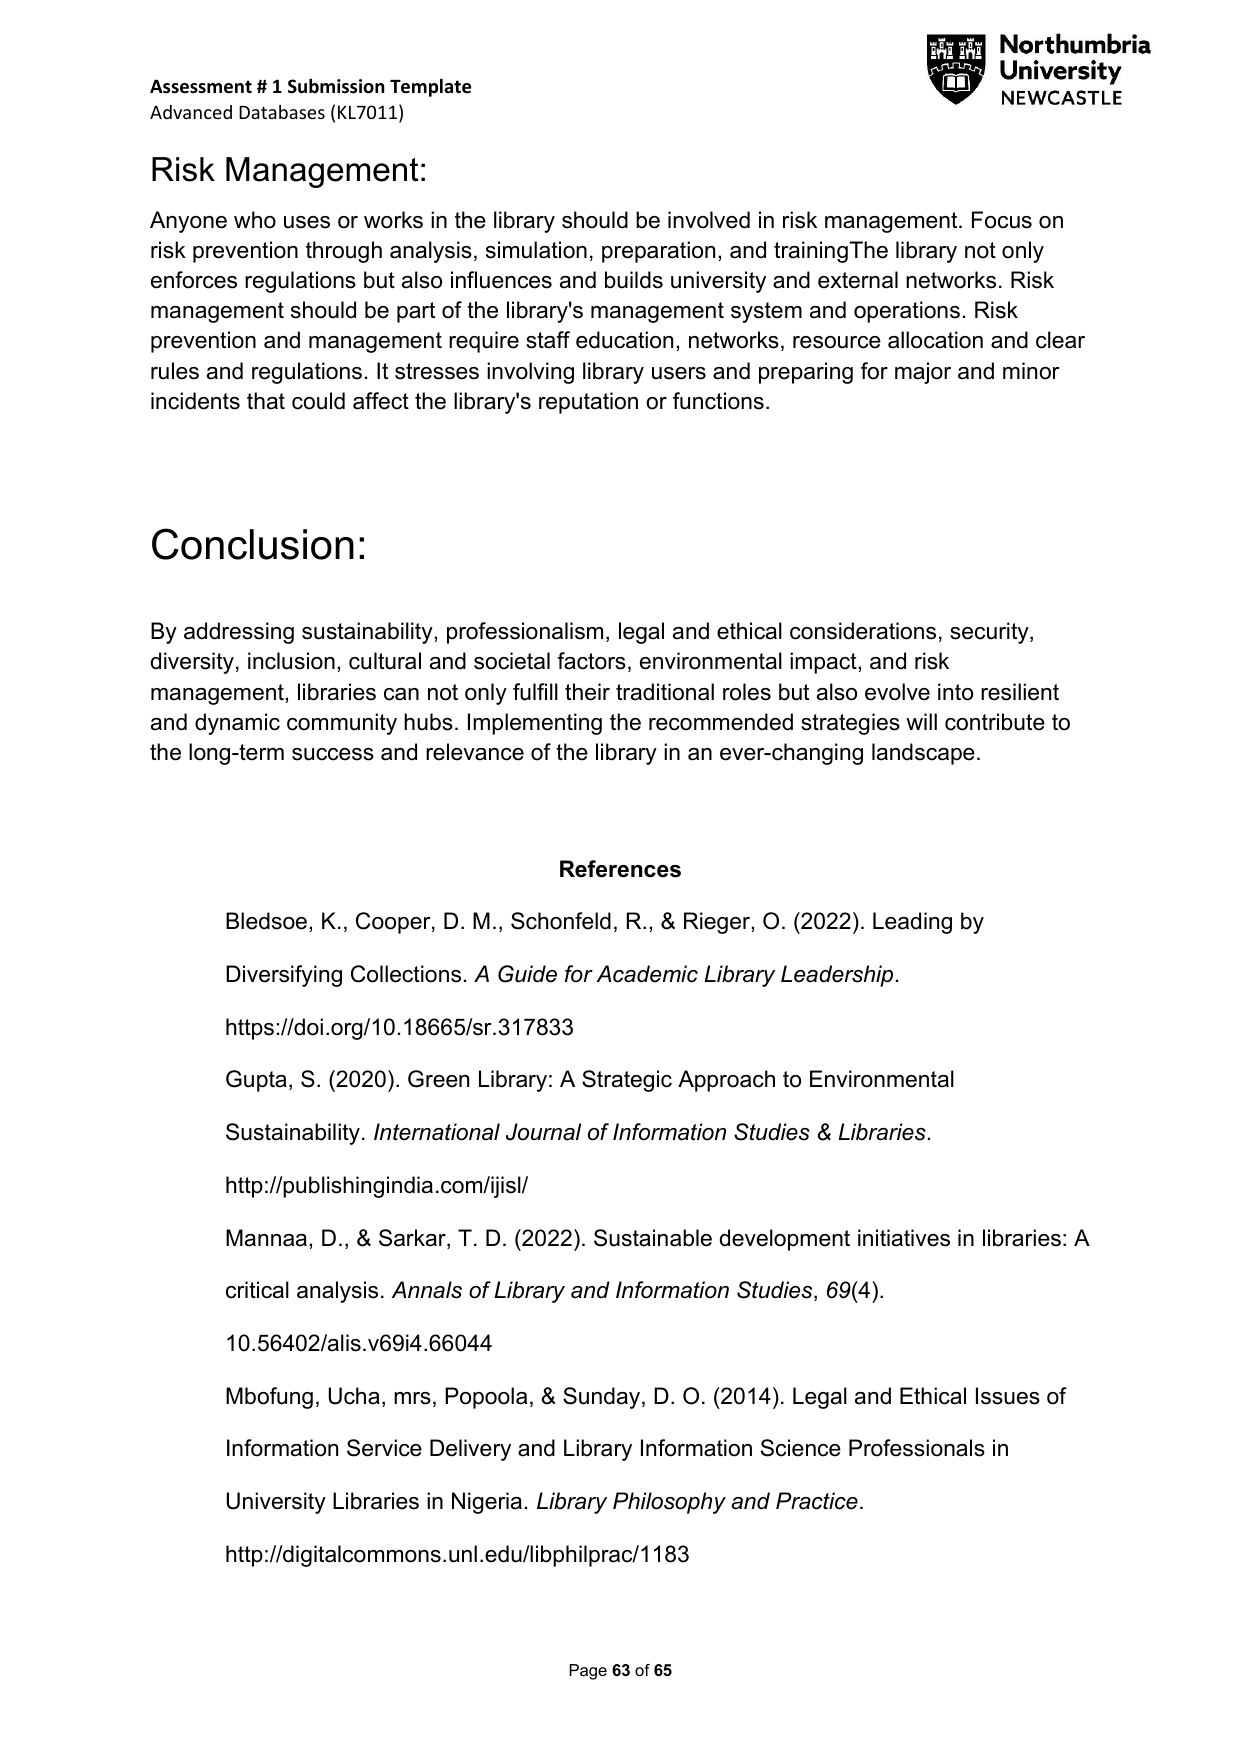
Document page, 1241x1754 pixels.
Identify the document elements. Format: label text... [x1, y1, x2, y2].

text Bledsoe, K., Cooper, D. M., Schonfeld, R., & Rieger, O. (2022). Leading by Diversifying Collections. A Guide for Academic Library Leadership. https://doi.org/10.18665/sr.317833 [225, 908, 1090, 1040]
text References [150, 856, 1090, 882]
subtitle Conclusion: [150, 520, 1090, 568]
text Mbofung, Ucha, mrs, Popoola, & Sunday, D. O. (2014). Legal and Ethical Issues of Information Service Delivery and Library Information Science Professionals in University Libraries in Nigeria. Library Philosophy and Practice. http://digitalcommons.unl.edu/libphilprac/1183 [225, 1383, 1090, 1567]
picture [898, 6, 1180, 134]
text Gupta, S. (2020). Green Library: A Strategic Approach to Environmental Sustainability. International Journal of Information Studies & Libraries. http://publishingindia.com/ijisl/ [225, 1066, 1090, 1198]
subtitle Risk Management: [150, 150, 1090, 188]
text Mannaa, D., & Sarkar, T. D. (2022). Sustainable development initiatives in libraries: A critical analysis. Annals of Library and Information Studies, 69(4). 10.56402/alis.v69i4.66044 [225, 1224, 1090, 1356]
text Anyone who uses or works in the library should be involved in risk management. Focus on risk prevention through analysis, simulation, preparation, and trainingThe library not only enforces regulations but also influences and builds university and external networks. Risk management should be part of the library's management system and operations. Risk prevention and management require staff education, networks, resource allocation and clear rules and regulations. It stresses involving library users and preparing for major and minor incidents that could affect the library's reputation or functions. [150, 207, 1090, 414]
text By addressing sustainability, professionalism, legal and ethical considerations, security, diversity, inclusion, cultural and societal factors, environmental impact, and risk management, libraries can not only fulfill their traditional roles but also evolve into resilient and dynamic community hubs. Implementing the recommended strategies will contribute to the long-term success and relevance of the library in an ever-changing landscape. [150, 618, 1090, 822]
